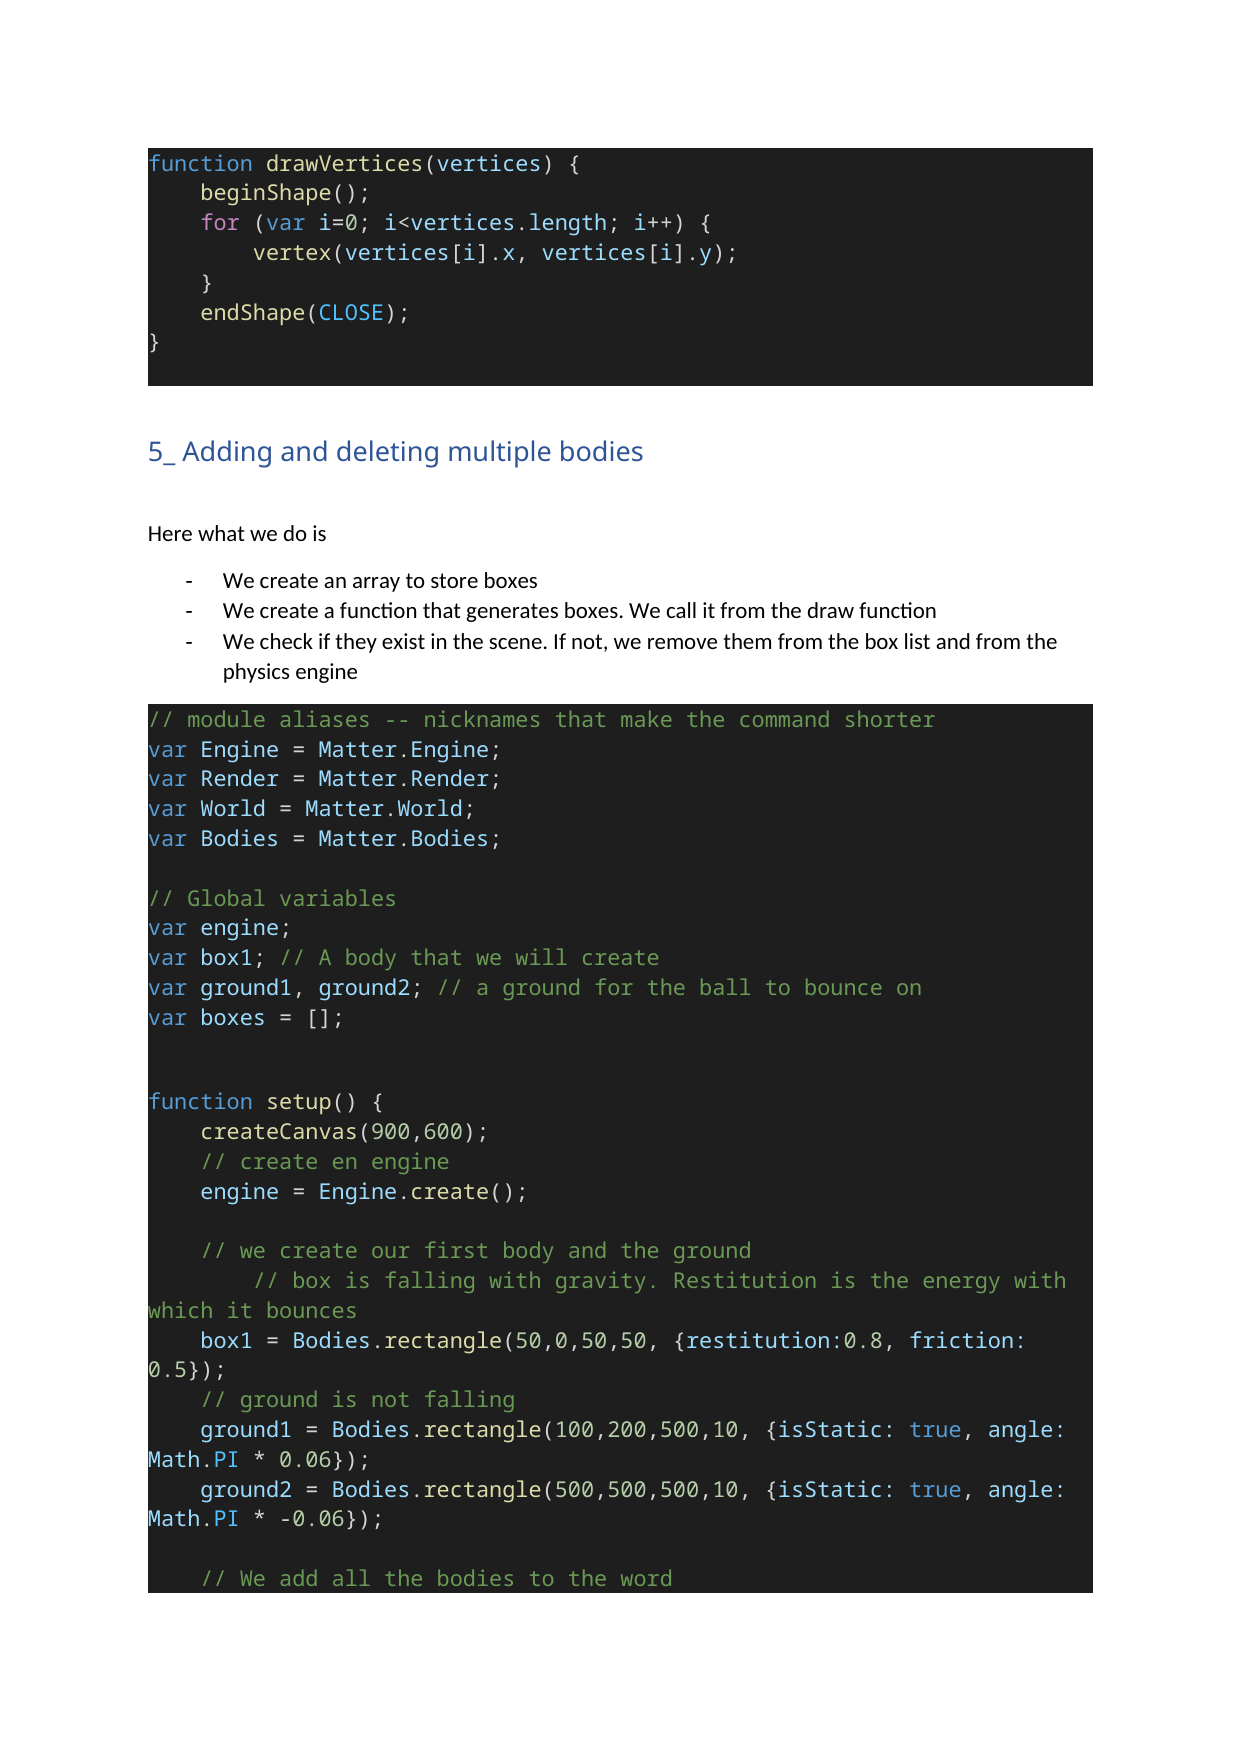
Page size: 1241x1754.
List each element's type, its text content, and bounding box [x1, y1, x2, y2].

text Here what we do is [148, 519, 1093, 547]
list We create an array to store boxes [185, 566, 1093, 594]
text // We add all the bodies to the word [148, 1563, 1093, 1593]
text beginShape(); [148, 177, 1093, 207]
text var Bodies = Matter.Bodies; [148, 823, 1093, 853]
text var boxes = []; [148, 1002, 1093, 1032]
text // create en engine [148, 1146, 1093, 1176]
text box1 = Bodies.rectangle(50,0,50,50, {restitution:0.8, friction: 0.5}); [148, 1325, 1093, 1384]
text ground2 = Bodies.rectangle(500,500,500,10, {isStatic: true, angle: Math.PI * -0.06}); [148, 1474, 1093, 1533]
text // Global variables [148, 883, 1093, 912]
subtitle 5_ Adding and deleting multiple bodies [148, 433, 1093, 470]
text // we create our first body and the ground [148, 1235, 1093, 1265]
text var World = Matter.World; [148, 793, 1093, 823]
text ground1 = Bodies.rectangle(100,200,500,10, {isStatic: true, angle: Math.PI * 0.06}); [148, 1414, 1093, 1474]
text var ground1, ground2; // a ground for the ball to bounce on [148, 972, 1093, 1002]
text var box1; // A body that we will create [148, 942, 1093, 972]
text function setup() { [148, 1086, 1093, 1116]
list We create a function that generates boxes. We call it from the draw function [185, 597, 1093, 624]
text var engine; [148, 912, 1093, 942]
text } [148, 326, 1093, 356]
text createCanvas(900,600); [148, 1116, 1093, 1146]
text var Render = Matter.Render; [148, 763, 1093, 793]
text // box is falling with gravity. Restitution is the energy with which it bounces [148, 1265, 1093, 1325]
text vertex(vertices[i].x, vertices[i].y); [148, 237, 1093, 267]
text for (var i=0; i<vertices.length; i++) { [148, 207, 1093, 237]
text engine = Engine.create(); [148, 1176, 1093, 1206]
text function drawVertices(vertices) { [148, 148, 1093, 177]
text // ground is not falling [148, 1384, 1093, 1414]
text // module aliases -- nicknames that make the command shorter [148, 704, 1093, 734]
text endShape(CLOSE); [148, 297, 1093, 326]
list We check if they exist in the scene. If not, we remove them from the box list and from the physics engine [185, 627, 1093, 685]
text } [148, 267, 1093, 297]
text var Engine = Matter.Engine; [148, 734, 1093, 763]
